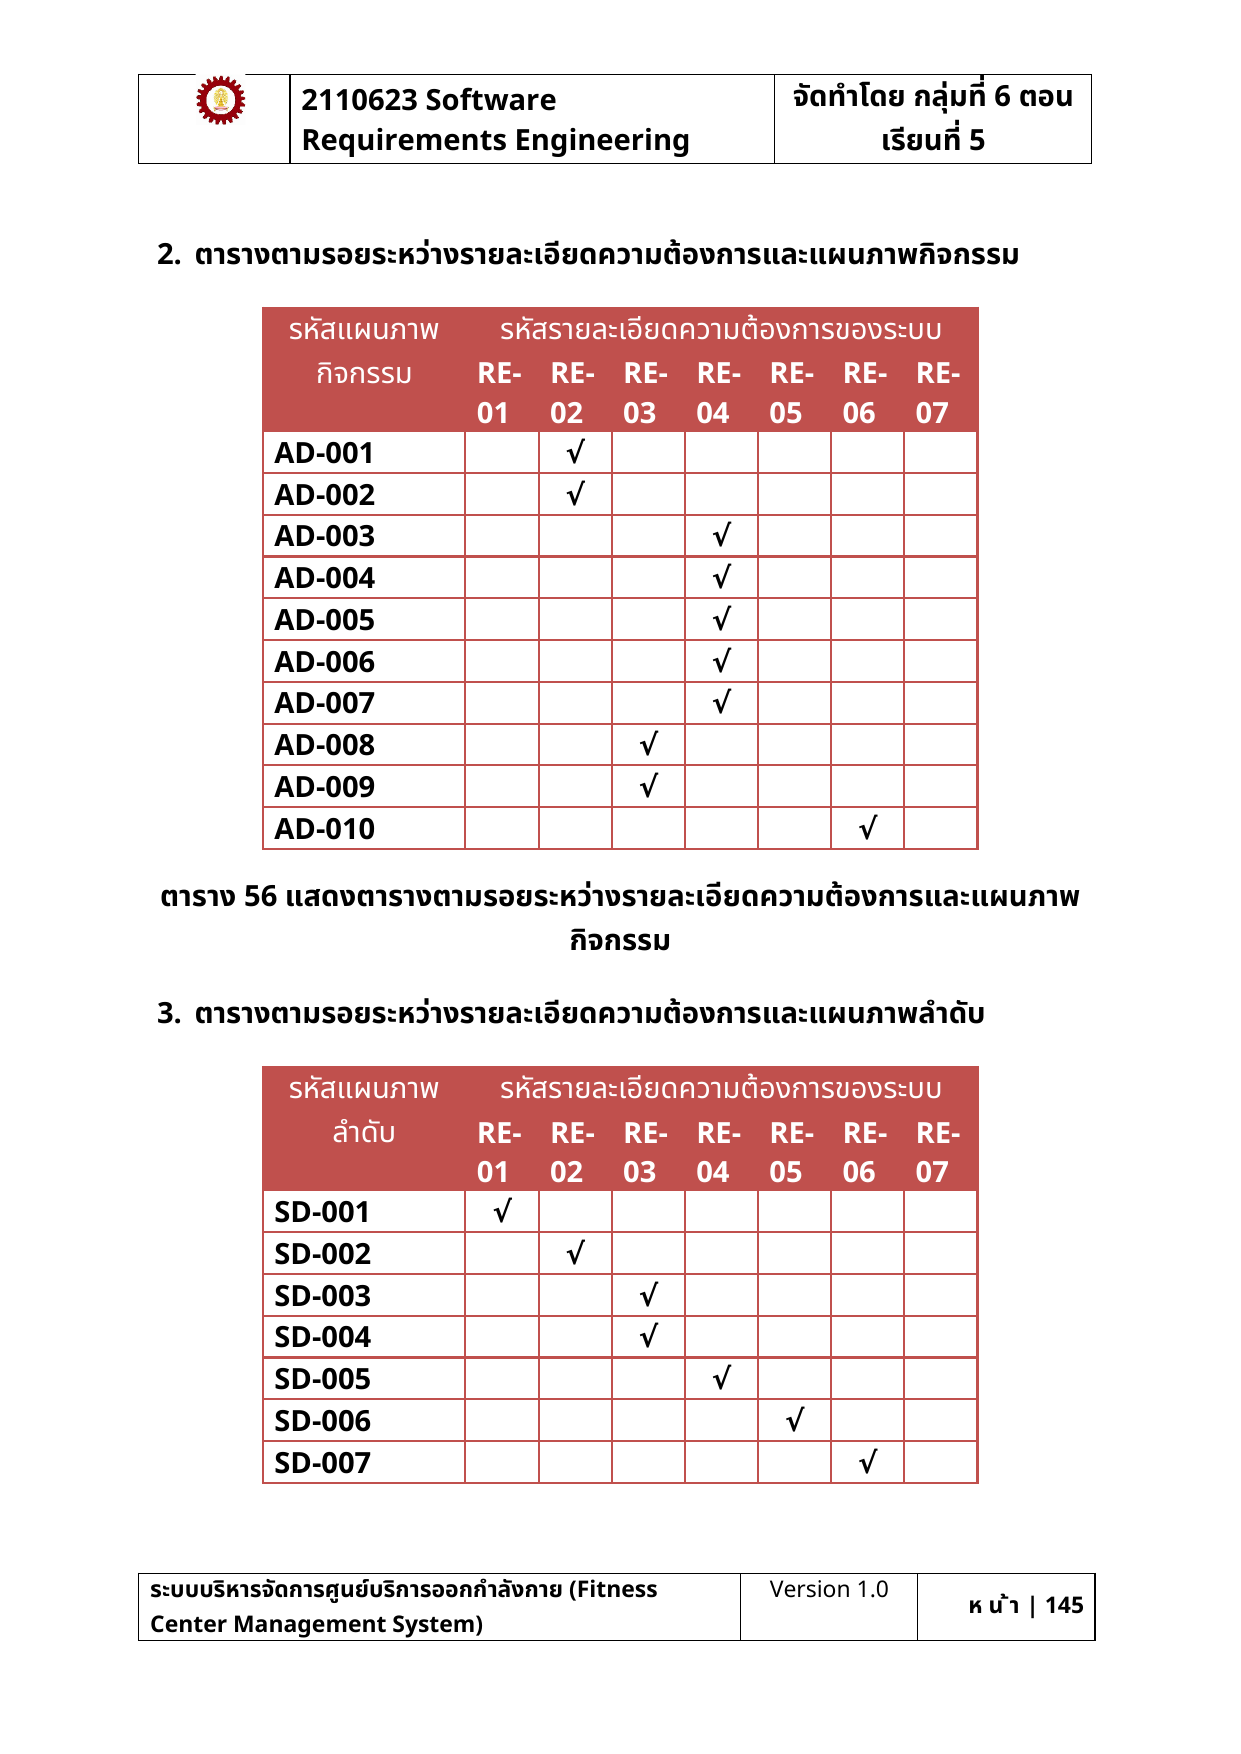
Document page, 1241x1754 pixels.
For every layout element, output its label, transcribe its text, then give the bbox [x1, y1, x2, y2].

table_cell [832, 432, 903, 472]
table_cell [832, 516, 903, 555]
table_cell RE-07 [905, 1112, 976, 1191]
table_cell AD-004 [264, 558, 464, 597]
table_cell SD-001 [264, 1191, 464, 1231]
table_cell AD-009 [264, 766, 464, 806]
table_cell [759, 766, 830, 806]
table_cell [759, 1359, 830, 1398]
table_cell [466, 1400, 538, 1440]
table_cell [759, 1442, 830, 1482]
table_cell [613, 516, 684, 555]
table_cell [613, 1191, 684, 1231]
table_cell √ [832, 808, 903, 848]
table_cell √ [686, 558, 757, 597]
table_cell [613, 1233, 684, 1273]
table_cell √ [686, 1359, 757, 1398]
table_cell [686, 432, 757, 472]
table_cell [613, 1400, 684, 1440]
table_cell [540, 1191, 611, 1231]
table_cell [905, 1317, 976, 1356]
table_cell [540, 641, 611, 681]
table_cell RE-06 [832, 353, 903, 432]
table_cell RE-02 [540, 353, 611, 432]
table_cell [832, 474, 903, 514]
table_cell AD-008 [264, 725, 464, 764]
table_cell [540, 1317, 611, 1356]
table_cell AD-010 [264, 808, 464, 848]
table_cell RE-03 [613, 1112, 684, 1191]
table_cell [686, 474, 757, 514]
table_cell [466, 808, 538, 848]
table_cell [466, 683, 538, 722]
table_cell [466, 516, 538, 555]
table_cell √ [540, 1233, 611, 1273]
table_cell [905, 1275, 976, 1314]
table_cell [905, 516, 976, 555]
table_cell [540, 1400, 611, 1440]
table_cell [466, 725, 538, 764]
table_cell [759, 683, 830, 722]
table_cell [832, 683, 903, 722]
table_cell √ [540, 474, 611, 514]
table_cell RE-02 [540, 1112, 611, 1191]
table_cell [466, 766, 538, 806]
table_cell [832, 1233, 903, 1273]
table_cell √ [466, 1191, 538, 1231]
table_cell √ [613, 725, 684, 764]
table_cell [466, 1233, 538, 1273]
table_cell [905, 599, 976, 639]
table_cell [759, 516, 830, 555]
table_cell [466, 1442, 538, 1482]
table_cell RE-01 [466, 353, 538, 432]
table_cell [613, 641, 684, 681]
table_cell [613, 432, 684, 472]
table_cell [686, 1442, 757, 1482]
table_cell [686, 1275, 757, 1314]
table_cell [540, 1275, 611, 1314]
table_cell [540, 1442, 611, 1482]
table_cell [686, 766, 757, 806]
table_cell [905, 725, 976, 764]
table_cell [613, 474, 684, 514]
table_cell [466, 432, 538, 472]
table_cell [759, 808, 830, 848]
table_cell AD-006 [264, 641, 464, 681]
table_cell [832, 641, 903, 681]
table_cell SD-005 [264, 1359, 464, 1398]
table_cell [686, 1191, 757, 1231]
table_cell [832, 1317, 903, 1356]
table_cell RE-05 [759, 353, 830, 432]
table_cell [613, 599, 684, 639]
table_cell [759, 1317, 830, 1356]
table_cell [759, 474, 830, 514]
table_cell [466, 641, 538, 681]
table_cell [832, 1191, 903, 1231]
table_cell [759, 725, 830, 764]
table_cell [832, 1359, 903, 1398]
table_cell [905, 766, 976, 806]
table_cell AD-003 [264, 516, 464, 555]
table_cell AD-007 [264, 683, 464, 722]
table_cell [466, 1317, 538, 1356]
table_cell RE-06 [832, 1112, 903, 1191]
table_cell SD-003 [264, 1275, 464, 1314]
table_header รหัสแผนภาพกิจกรรม [264, 309, 464, 432]
table_cell √ [686, 599, 757, 639]
table_header รหัสรายละเอียดความต้องการของระบบ [466, 1068, 976, 1112]
table_cell [905, 641, 976, 681]
table_cell RE-01 [466, 1112, 538, 1191]
table_cell [759, 432, 830, 472]
table_cell √ [613, 1317, 684, 1356]
table_cell [905, 1359, 976, 1398]
subtitle ตารางตามรอยระหว่างรายละเอียดความต้องการและแผนภาพลำดับ [157, 992, 1090, 1037]
table_cell [759, 1233, 830, 1273]
table_cell [905, 1400, 976, 1440]
table_cell RE-07 [905, 353, 976, 432]
table_cell [759, 1191, 830, 1231]
table_cell [466, 1275, 538, 1314]
table_cell [832, 1275, 903, 1314]
table_cell [466, 474, 538, 514]
table_cell [540, 725, 611, 764]
table_cell SD-007 [264, 1442, 464, 1482]
table_cell [686, 725, 757, 764]
table_cell [905, 1442, 976, 1482]
table_cell [759, 599, 830, 639]
table_cell SD-006 [264, 1400, 464, 1440]
table_cell RE-04 [686, 1112, 757, 1191]
table_cell √ [540, 432, 611, 472]
table_cell [905, 432, 976, 472]
table_cell [613, 808, 684, 848]
table_cell [686, 1317, 757, 1356]
table_cell [905, 558, 976, 597]
table_cell [540, 683, 611, 722]
table_cell √ [613, 766, 684, 806]
table_cell [466, 1359, 538, 1398]
table_cell [613, 1359, 684, 1398]
table_cell [613, 1442, 684, 1482]
table_cell √ [686, 641, 757, 681]
table_cell [686, 1400, 757, 1440]
table_cell [540, 599, 611, 639]
table_cell AD-001 [264, 432, 464, 472]
table_cell RE-04 [686, 353, 757, 432]
table_cell SD-002 [264, 1233, 464, 1273]
table_cell [540, 808, 611, 848]
table_cell [540, 1359, 611, 1398]
table_cell [905, 683, 976, 722]
table_cell [832, 558, 903, 597]
table_cell [905, 1233, 976, 1273]
table_cell [466, 599, 538, 639]
table_cell [540, 516, 611, 555]
table_cell [613, 558, 684, 597]
table_cell [832, 1400, 903, 1440]
table_cell SD-004 [264, 1317, 464, 1356]
table_cell √ [686, 516, 757, 555]
table_header รหัสรายละเอียดความต้องการของระบบ [466, 309, 976, 353]
picture [195, 74, 246, 125]
table_cell [686, 1233, 757, 1273]
table_cell [905, 1191, 976, 1231]
table_cell √ [832, 1442, 903, 1482]
table_cell √ [686, 683, 757, 722]
table_cell [686, 808, 757, 848]
table_cell √ [759, 1400, 830, 1440]
subtitle ตารางตามรอยระหว่างรายละเอียดความต้องการและแผนภาพกิจกรรม [157, 233, 1090, 277]
table_cell [832, 599, 903, 639]
table_cell [759, 558, 830, 597]
table_cell AD-002 [264, 474, 464, 514]
table_cell [905, 808, 976, 848]
table_cell [832, 766, 903, 806]
table_header รหัสแผนภาพลำดับ [264, 1068, 464, 1191]
table_cell AD-005 [264, 599, 464, 639]
table_cell RE-03 [613, 353, 684, 432]
table_cell [905, 474, 976, 514]
table_cell [613, 683, 684, 722]
table_cell [540, 766, 611, 806]
table_cell [759, 641, 830, 681]
table_cell [832, 725, 903, 764]
table_cell [466, 558, 538, 597]
table_cell [759, 1275, 830, 1314]
table_cell √ [613, 1275, 684, 1314]
table_cell RE-05 [759, 1112, 830, 1191]
table_cell [540, 558, 611, 597]
